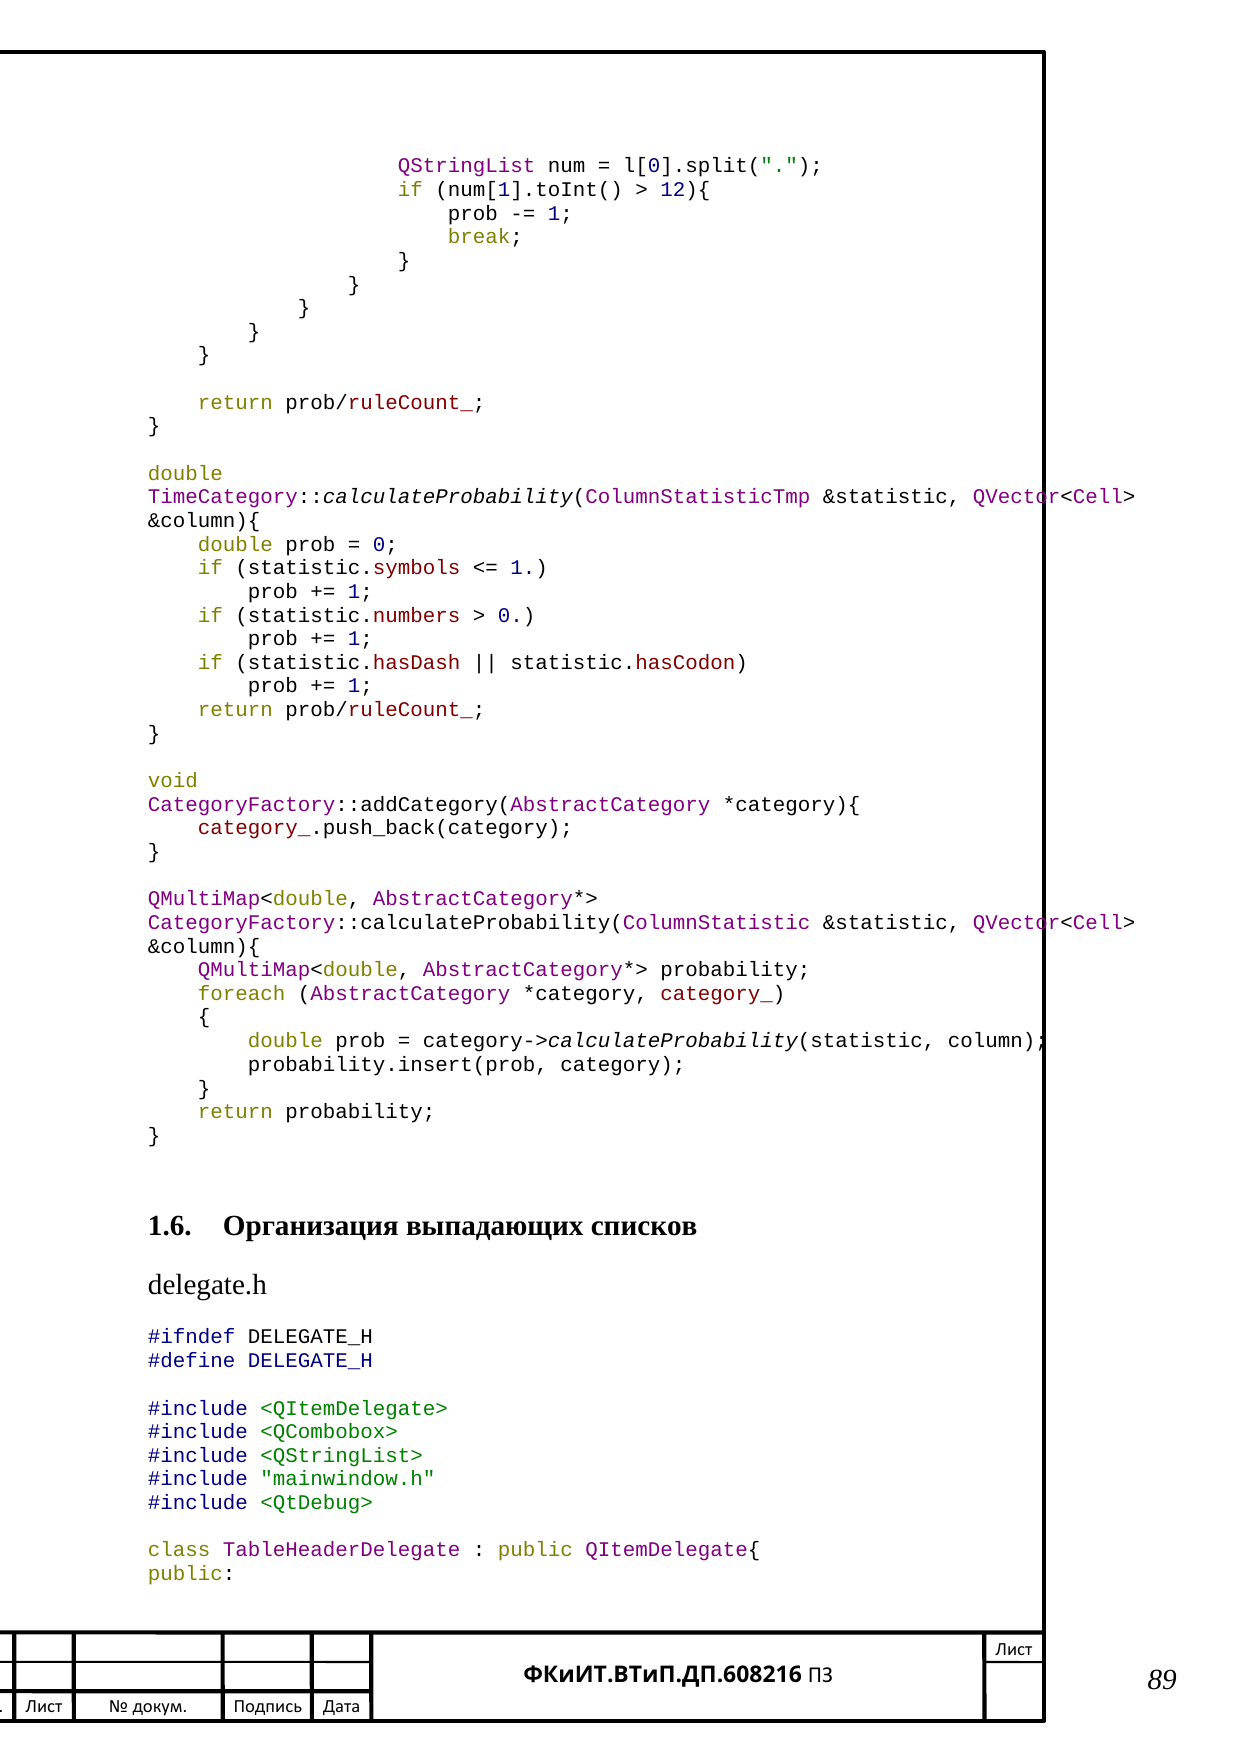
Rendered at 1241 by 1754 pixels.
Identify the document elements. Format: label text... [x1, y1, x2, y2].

text QMultiMap<double, AbstractCategory*> probability; [148, 959, 1167, 983]
text if (statistic.numbers > 0.) [148, 604, 1167, 628]
text prob += 1; [148, 581, 1167, 604]
text probability.insert(prob, category); [148, 1054, 1167, 1077]
text CategoryFactory::addCategory(AbstractCategory *category){ [148, 794, 1167, 817]
text prob += 1; [148, 676, 1167, 699]
text } [148, 841, 1167, 865]
text } [148, 723, 1167, 746]
text void [148, 770, 1167, 794]
text { [148, 1007, 1167, 1030]
text delegate.h [148, 1267, 1167, 1301]
text #include <QItemDelegate> [148, 1397, 1167, 1421]
text double prob = category->calculateProbability(statistic, column); [148, 1030, 1167, 1054]
text break; [148, 226, 1167, 250]
text } [148, 1125, 1167, 1148]
text double [148, 463, 1167, 486]
text if (statistic.hasDash || statistic.hasCodon) [148, 652, 1167, 676]
text #include <QtDebug> [148, 1492, 1167, 1516]
text } [148, 321, 1167, 344]
text } [148, 273, 1167, 297]
text CategoryFactory::calculateProbability(ColumnStatistic &statistic, QVector<Cell> &column){ [148, 912, 1167, 959]
list Организация выпадающих списков [148, 1208, 1167, 1241]
text } [148, 297, 1167, 321]
text if (num[1].toInt() > 12){ [148, 179, 1167, 203]
text return prob/ruleCount_; [148, 392, 1167, 415]
text prob -= 1; [148, 203, 1167, 226]
text double prob = 0; [148, 534, 1167, 557]
text QMultiMap<double, AbstractCategory*> [148, 888, 1167, 912]
text } [148, 415, 1167, 439]
text TimeCategory::calculateProbability(ColumnStatisticTmp &statistic, QVector<Cell> &column){ [148, 486, 1167, 534]
text category_.push_back(category); [148, 817, 1167, 841]
text } [148, 1077, 1167, 1101]
text QStringList num = l[0].split("."); [148, 155, 1167, 179]
text #ifndef DELEGATE_H [148, 1327, 1167, 1350]
text #include <QCombobox> [148, 1421, 1167, 1445]
text return prob/ruleCount_; [148, 699, 1167, 723]
text prob += 1; [148, 628, 1167, 652]
text public: [148, 1563, 1167, 1587]
text class TableHeaderDelegate : public QItemDelegate{ [148, 1539, 1167, 1563]
text return probability; [148, 1101, 1167, 1125]
text #include <QStringList> [148, 1445, 1167, 1468]
text foreach (AbstractCategory *category, category_) [148, 983, 1167, 1007]
text #define DELEGATE_H [148, 1350, 1167, 1374]
text if (statistic.symbols <= 1.) [148, 557, 1167, 581]
text #include "mainwindow.h" [148, 1468, 1167, 1492]
text } [148, 344, 1167, 368]
text } [148, 250, 1167, 273]
